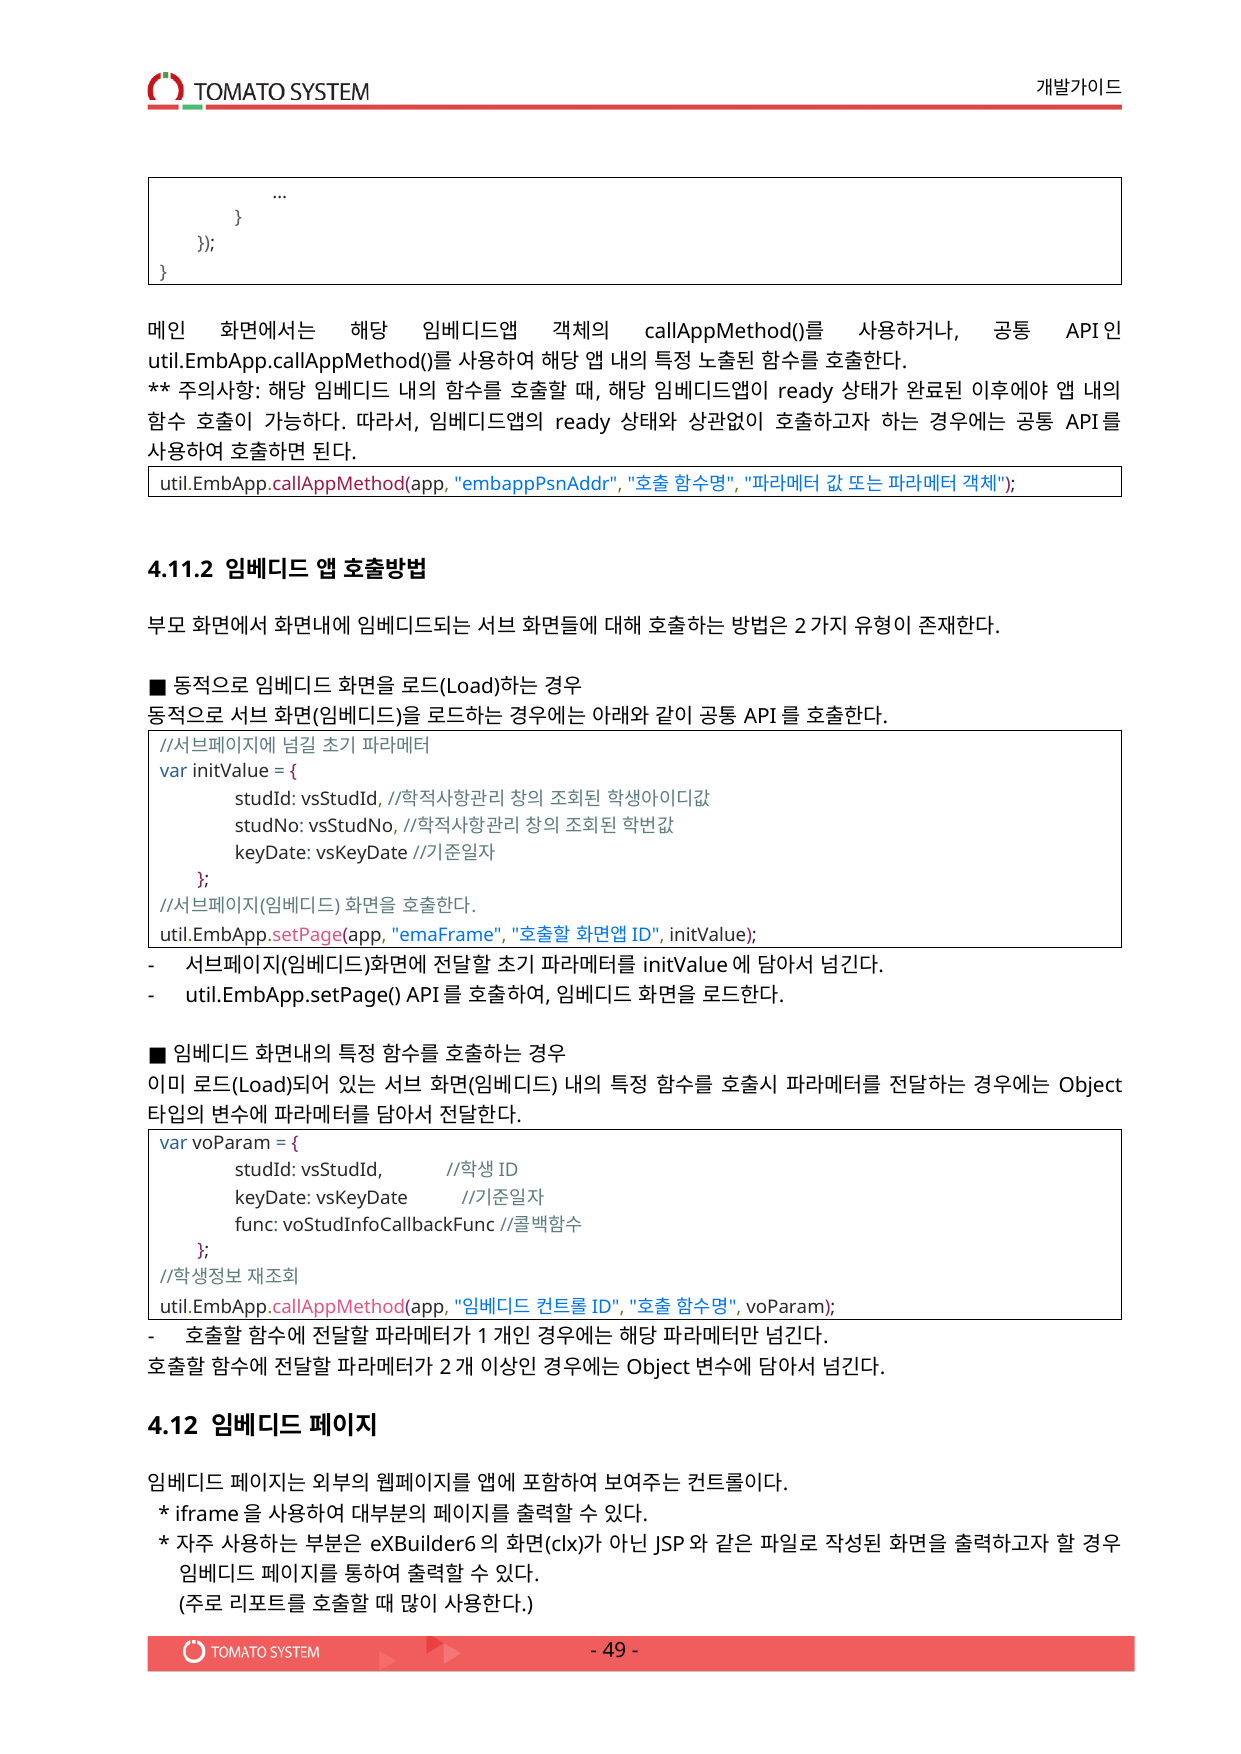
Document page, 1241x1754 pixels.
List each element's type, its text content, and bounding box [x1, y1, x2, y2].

list util.EmbApp.setPage() API를 호출하여, 임베디드 화면을 로드한다. [148, 978, 1122, 1008]
list 서브페이지(임베디드)화면에 전달할 초기 파라메터를 initValue에 담아서 넘긴다. [148, 948, 1122, 978]
picture [147, 72, 1123, 112]
table_header //서브페이지에 넘길 초기 파라메터 var initValue = { studId: vsStudId, //학적사항관리 창의 조회된 학생아이디값 studNo: vsStudNo, //학적사항관리 창의 조회된 학번값 keyDate: vsKeyDate //기준일자 }; //서브페이지(임베디드) 화면을 호출한다. util.EmbApp.setPage(app, "emaFrame", "호출할 화면앱ID", initValue); [149, 731, 1121, 947]
text ■ 동적으로 임베디드 화면을 로드(Load)하는 경우 [148, 669, 1122, 699]
subtitle 임베디드 앱 호출방법 [148, 551, 1122, 584]
text 호출할 함수에 전달할 파라메터가 2개 이상인 경우에는 Object 변수에 담아서 넘긴다. [148, 1350, 1122, 1380]
text 메인 화면에서는 해당 임베디드앱 객체의 callAppMethod()를 사용하거나, 공통 API인 util.EmbApp.callAppMethod()를 사용하여 해당 앱 내의 특정 노출된 함수를 호출한다. [148, 314, 1122, 375]
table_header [149, 178, 1121, 284]
text 동적으로 서브 화면(임베디드)을 로드하는 경우에는 아래와 같이 공통 API를 호출한다. [148, 699, 1122, 729]
text 임베디드 페이지는 외부의 웹페이지를 앱에 포함하여 보여주는 컨트롤이다. [148, 1466, 1122, 1497]
text 이미 로드(Load)되어 있는 서브 화면(임베디드) 내의 특정 함수를 호출시 파라메터를 전달하는 경우에는 Object 타입의 변수에 파라메터를 담아서 전달한다. [148, 1068, 1122, 1128]
text 부모 화면에서 화면내에 임베디드되는 서브 화면들에 대해 호출하는 방법은 2가지 유형이 존재한다. [148, 609, 1122, 640]
list 호출할 함수에 전달할 파라메터가 1개인 경우에는 해당 파라메터만 넘긴다. [148, 1320, 1122, 1350]
subtitle 임베디드 페이지 [148, 1405, 1104, 1441]
table_header var voParam = { studId: vsStudId, //학생ID keyDate: vsKeyDate //기준일자 func: voStudInfoCallbackFunc //콜백함수 }; //학생정보 재조회 util.EmbApp.callAppMethod(app, "임베디드 컨트롤ID", "호출 함수명", voParam); [149, 1130, 1121, 1318]
text (주로 리포트를 호출할 때 많이 사용한다.) [148, 1588, 1122, 1618]
text ■ 임베디드 화면내의 특정 함수를 호출하는 경우 [148, 1038, 1122, 1068]
text * 자주 사용하는 부분은 eXBuilder6의 화면(clx)가 아닌 JSP와 같은 파일로 작성된 화면을 출력하고자 할 경우 임베디드 페이지를 통하여 출력할 수 있다. [158, 1527, 1122, 1588]
picture [147, 1636, 1135, 1672]
text ** 주의사항: 해당 임베디드 내의 함수를 호출할 때, 해당 임베디드앱이 ready 상태가 완료된 이후에야 앱 내의 함수 호출이 가능하다. 따라서, 임베디드앱의 ready 상태와 상관없이 호출하고자 하는 경우에는 공통 API를 사용하여 호출하면 된다. [148, 375, 1122, 466]
table_header util.EmbApp.callAppMethod(app, "embappPsnAddr", "호출 함수명", "파라메터 값 또는 파라메터 객체"); [149, 467, 1121, 496]
text * iframe을 사용하여 대부분의 페이지를 출력할 수 있다. [148, 1497, 1122, 1527]
